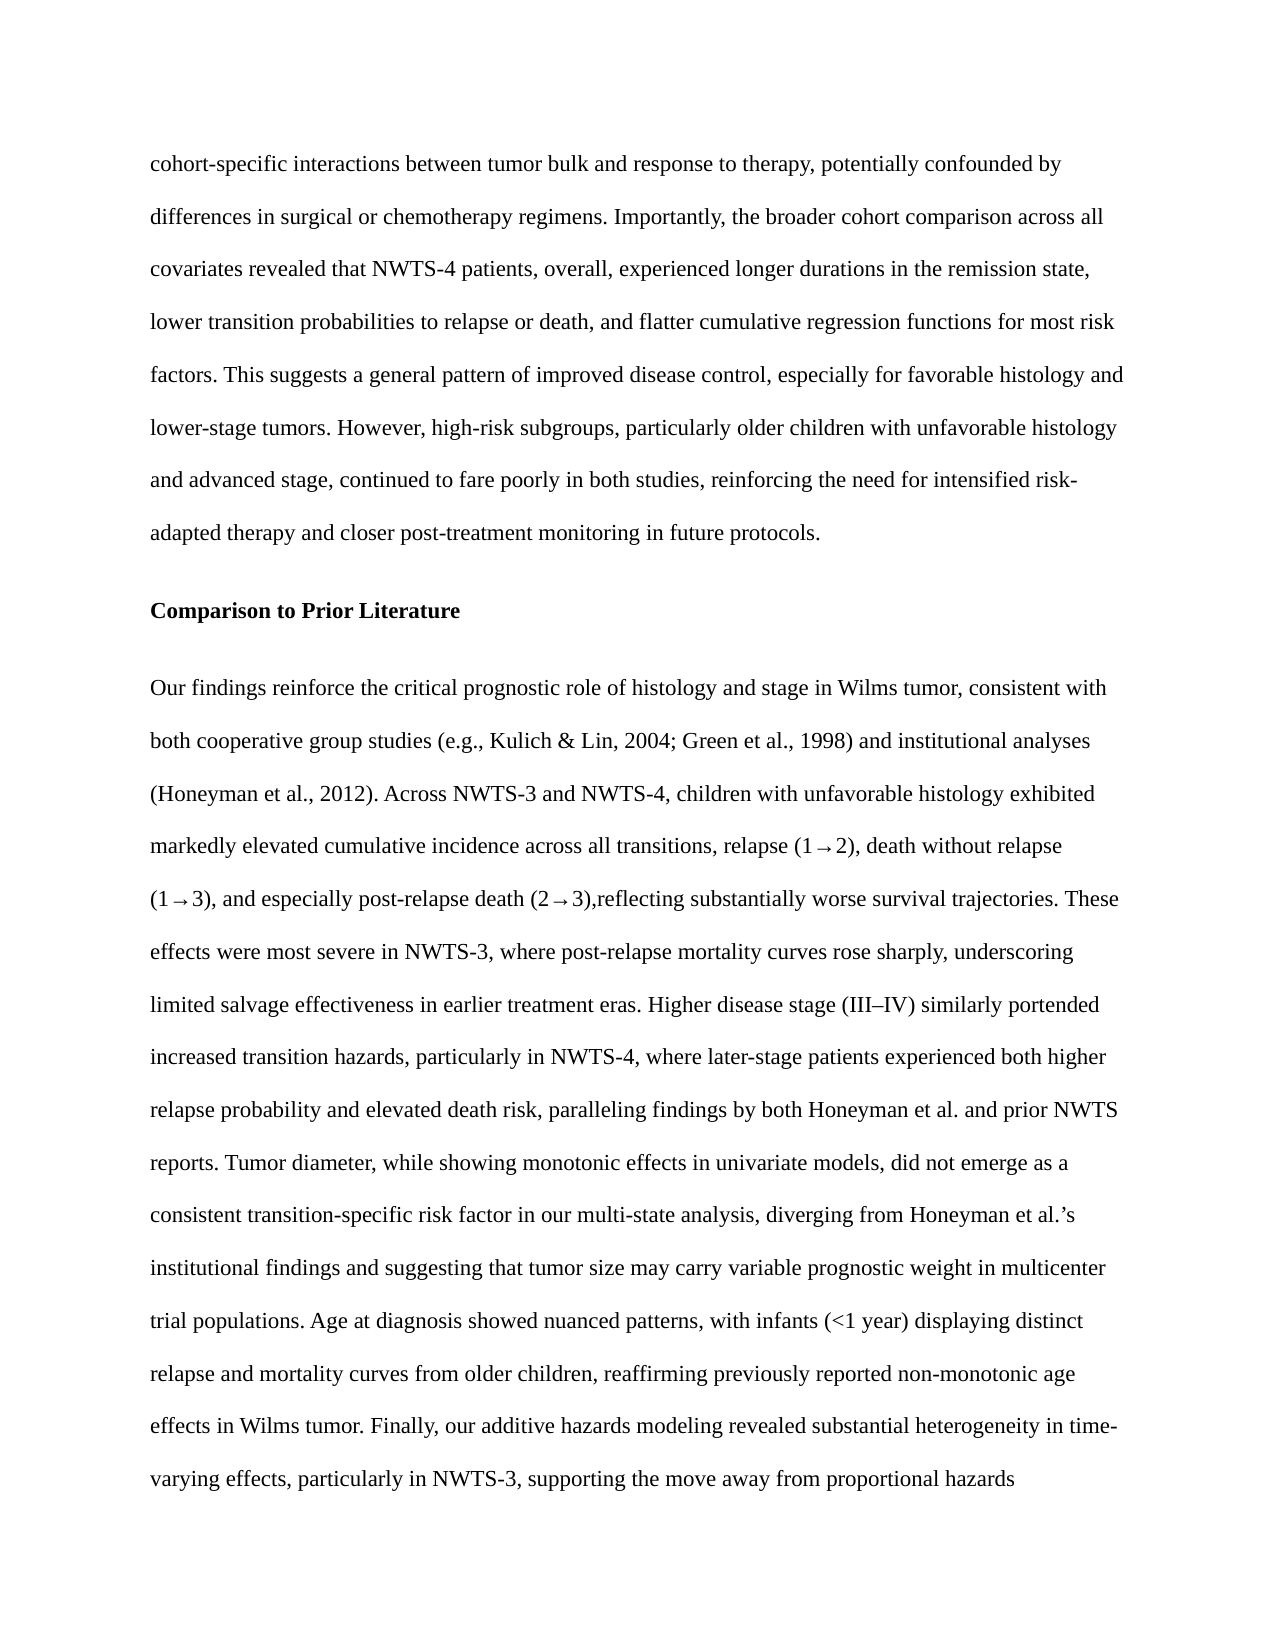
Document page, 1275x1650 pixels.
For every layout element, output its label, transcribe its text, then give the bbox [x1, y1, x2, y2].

text Comparison to Prior Literature [150, 597, 1125, 623]
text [150, 674, 1125, 1491]
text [150, 150, 1125, 545]
